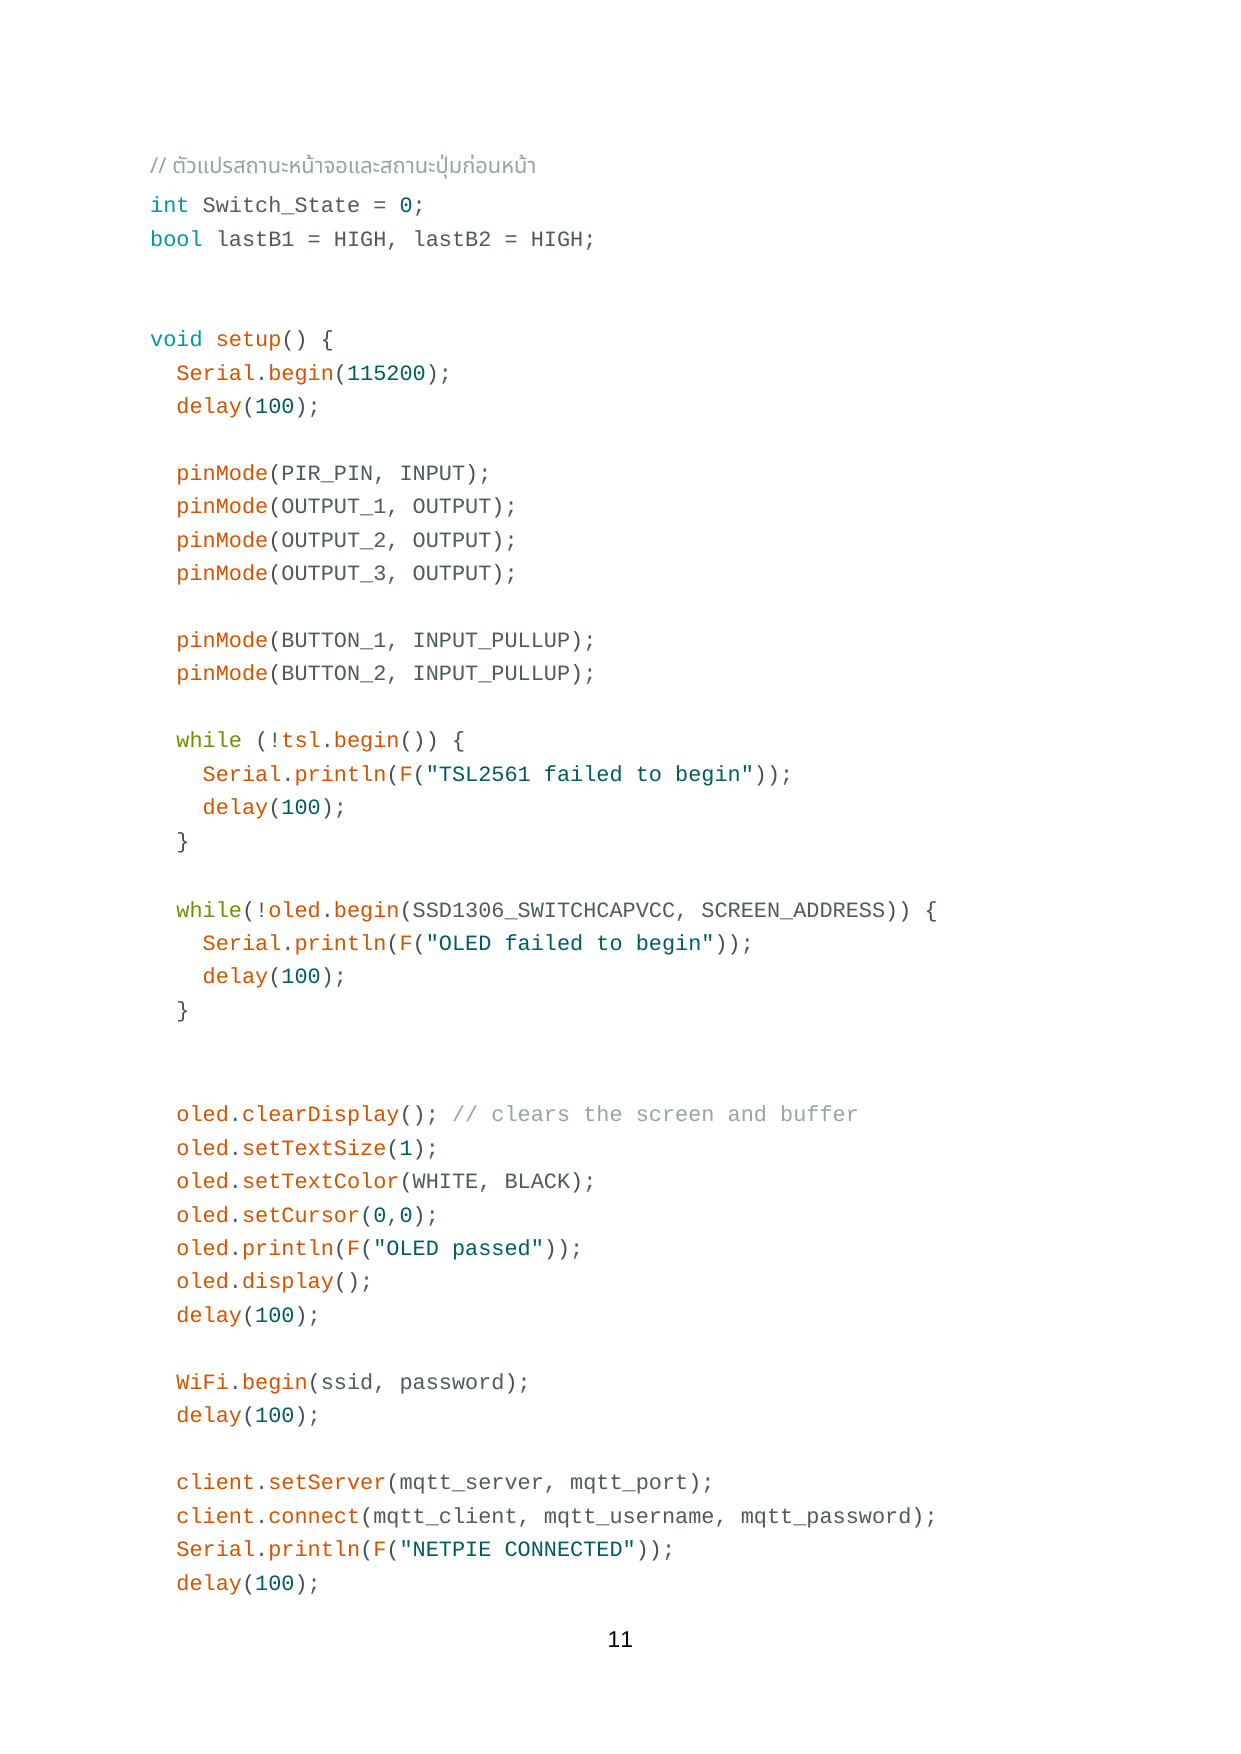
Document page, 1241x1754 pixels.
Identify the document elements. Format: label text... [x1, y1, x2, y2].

text WiFi.begin(ssid, password); [150, 1371, 1090, 1396]
text oled.setTextColor(WHITE, BLACK); [150, 1170, 1090, 1195]
text int Switch_State = 0; [150, 194, 1090, 219]
text // ตัวแปรสถานะหน้าจอและสถานะปุ่มก่อนหน้า [150, 150, 1090, 183]
text while(!oled.begin(SSD1306_SWITCHCAPVCC, SCREEN_ADDRESS)) { [150, 899, 1090, 923]
text client.connect(mqtt_client, mqtt_username, mqtt_password); [150, 1505, 1090, 1529]
text delay(100); [150, 395, 1090, 420]
text oled.setCursor(0,0); [150, 1204, 1090, 1229]
text bool lastB1 = HIGH, lastB2 = HIGH; [150, 228, 1090, 253]
text oled.println(F("OLED passed")); [150, 1237, 1090, 1262]
text client.setServer(mqtt_server, mqtt_port); [150, 1471, 1090, 1496]
text Serial.begin(115200); [150, 362, 1090, 386]
text Serial.println(F("NETPIE CONNECTED")); [150, 1538, 1090, 1563]
text while (!tsl.begin()) { [150, 729, 1090, 754]
text delay(100); [150, 796, 1090, 821]
text delay(100); [150, 966, 1090, 990]
text void setup() { [150, 328, 1090, 353]
text Serial.println(F("TSL2561 failed to begin")); [150, 763, 1090, 788]
text delay(100); [150, 1404, 1090, 1429]
text oled.clearDisplay(); // clears the screen and buffer [150, 1103, 1090, 1128]
text pinMode(OUTPUT_3, OUTPUT); [150, 562, 1090, 587]
text } [150, 830, 1090, 854]
text } [150, 999, 1090, 1024]
text oled.display(); [150, 1271, 1090, 1296]
text pinMode(BUTTON_1, INPUT_PULLUP); [150, 629, 1090, 654]
text oled.setTextSize(1); [150, 1137, 1090, 1162]
text pinMode(OUTPUT_2, OUTPUT); [150, 529, 1090, 554]
text pinMode(BUTTON_2, INPUT_PULLUP); [150, 663, 1090, 687]
text pinMode(OUTPUT_1, OUTPUT); [150, 495, 1090, 520]
text delay(100); [150, 1572, 1090, 1596]
text Serial.println(F("OLED failed to begin")); [150, 932, 1090, 957]
text pinMode(PIR_PIN, INPUT); [150, 462, 1090, 487]
text delay(100); [150, 1304, 1090, 1329]
